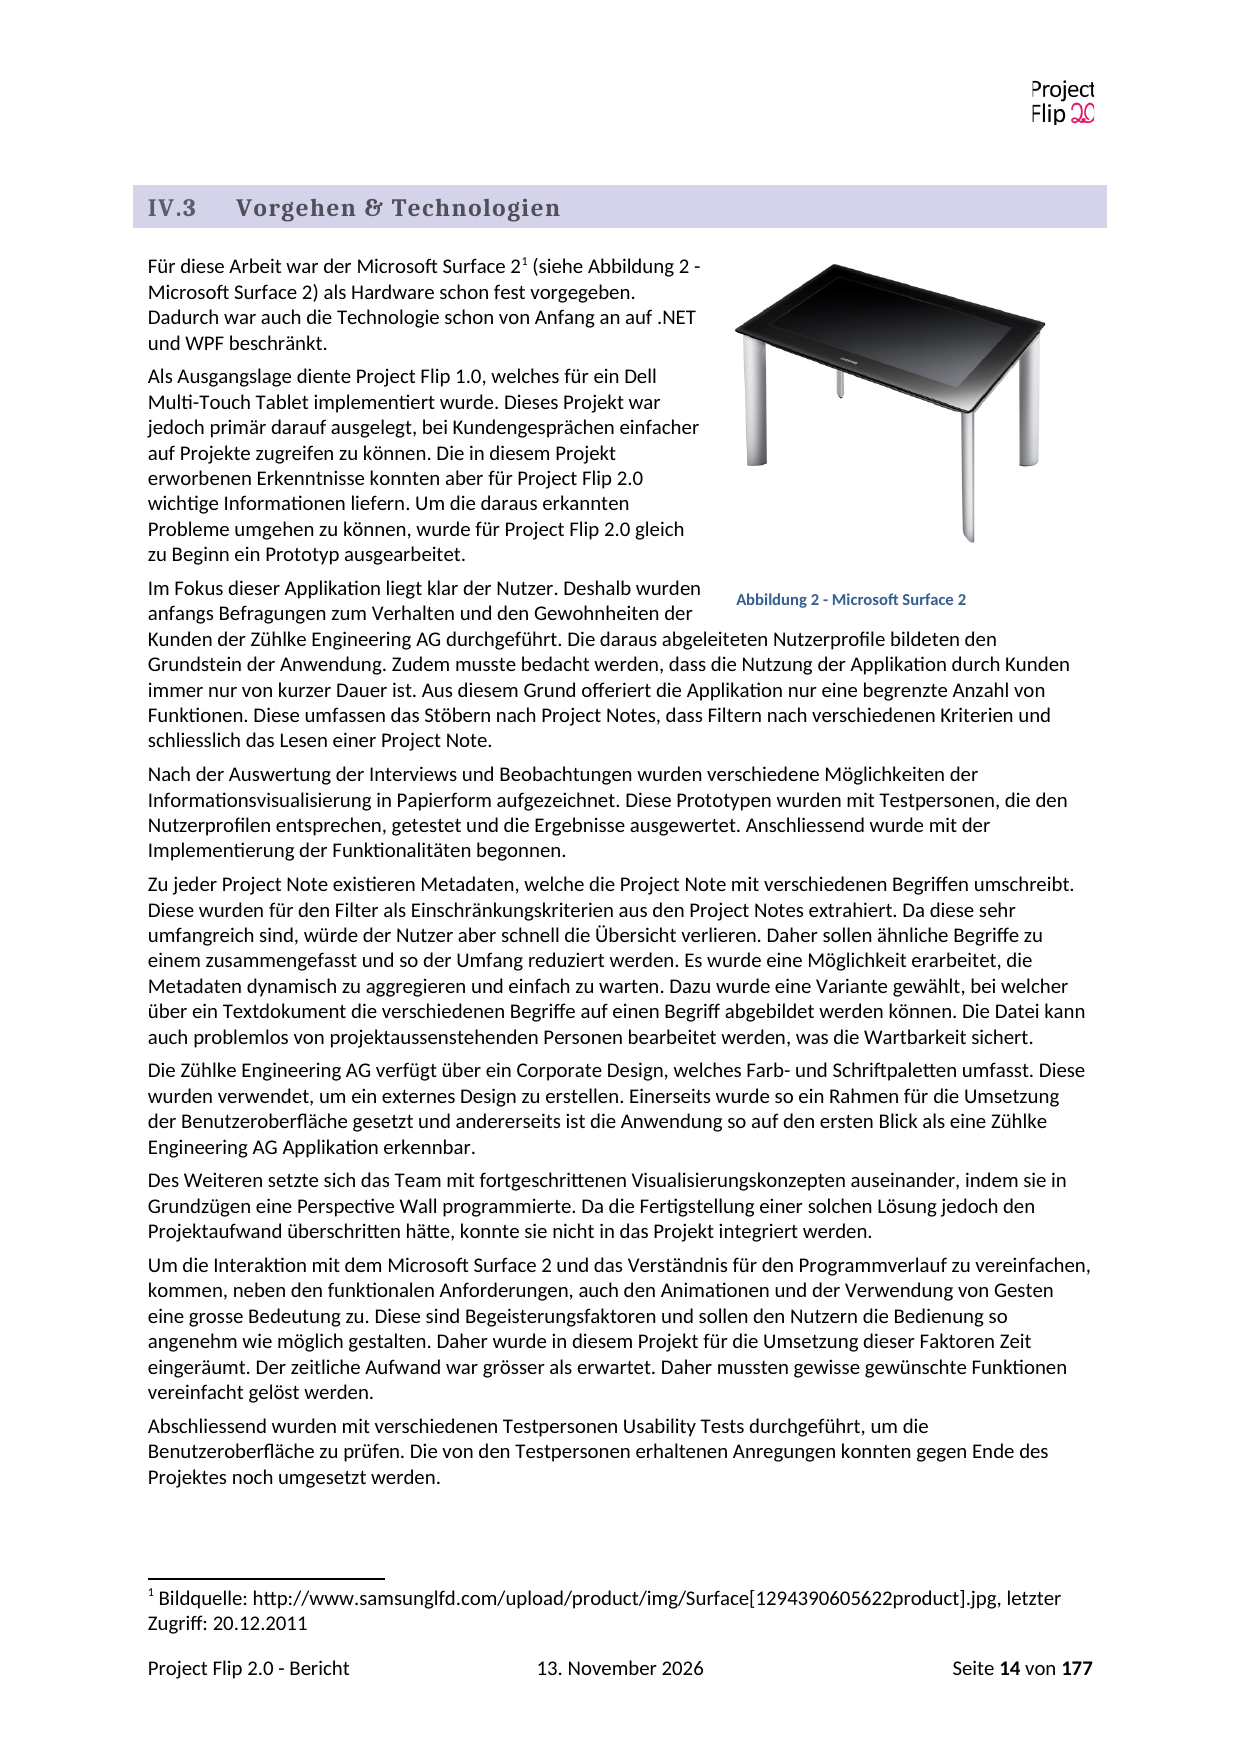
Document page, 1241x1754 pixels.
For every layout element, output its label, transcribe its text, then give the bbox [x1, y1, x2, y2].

text Im Fokus dieser Applikation liegt klar der Nutzer. Deshalb wurden anfangs Befragungen zum Verhalten und den Gewohnheiten der Kunden der Zühlke Engineering AG durchgeführt. Die daraus abgeleiteten Nutzerprofile bildeten den Grundstein der Anwendung. Zudem musste bedacht werden, dass die Nutzung der Applikation durch Kunden immer nur von kurzer Dauer ist. Aus diesem Grund offeriert die Applikation nur eine begrenzte Anzahl von Funktionen. Diese umfassen das Stöbern nach Project Notes, dass Filtern nach verschiedenen Kriterien und schliesslich das Lesen einer Project Note. [148, 575, 1093, 753]
text Die Zühlke Engineering AG verfügt über ein Corporate Design, welches Farb- und Schriftpaletten umfasst. Diese wurden verwendet, um ein externes Design zu erstellen. Einerseits wurde so ein Rahmen für die Umsetzung der Benutzeroberfläche gesetzt und andererseits ist die Anwendung so auf den ersten Blick als eine Zühlke Engineering AG Applikation erkennbar. [148, 1058, 1093, 1159]
text Abschliessend wurden mit verschiedenen Testpersonen Usability Tests durchgeführt, um die Benutzeroberfläche zu prüfen. Die von den Testpersonen erhaltenen Anregungen konnten gegen Ende des Projektes noch umgesetzt werden. [148, 1413, 1093, 1489]
text Um die Interaktion mit dem Microsoft Surface 2 und das Verständnis für den Programmverlauf zu vereinfachen, kommen, neben den funktionalen Anforderungen, auch den Animationen und der Verwendung von Gesten eine grosse Bedeutung zu. Diese sind Begeisterungsfaktoren und sollen den Nutzern die Bedienung so angenehm wie möglich gestalten. Daher wurde in diesem Projekt für die Umsetzung dieser Faktoren Zeit eingeräumt. Der zeitliche Aufwand war grösser als erwartet. Daher mussten gewisse gewünschte Funktionen vereinfacht gelöst werden. [148, 1252, 1093, 1405]
subtitle Vorgehen & Technologien [139, 191, 1101, 222]
text Nach der Auswertung der Interviews und Beobachtungen wurden verschiedene Möglichkeiten der Informationsvisualisierung in Papierform aufgezeichnet. Diese Prototypen wurden mit Testpersonen, die den Nutzerprofilen entsprechen, getestet und die Ergebnisse ausgewertet. Anschliessend wurde mit der Implementierung der Funktionalitäten begonnen. [148, 761, 1093, 863]
picture [1081, 79, 1097, 124]
text Für diese Arbeit war der Microsoft Surface 2 (siehe Abbildung 2 - Microsoft Surface 2) als Hardware schon fest vorgegeben. Dadurch war auch die Technologie schon von Anfang an auf .NET und WPF beschränkt. [148, 253, 1093, 355]
text Des Weiteren setzte sich das Team mit fortgeschrittenen Visualisierungskonzepten auseinander, indem sie in Grundzügen eine Perspective Wall programmierte. Da die Fertigstellung einer solchen Lösung jedoch den Projektaufwand überschritten hätte, konnte sie nicht in das Projekt integriert werden. [148, 1168, 1093, 1244]
picture [726, 258, 1064, 548]
text Zu jeder Project Note existieren Metadaten, welche die Project Note mit verschiedenen Begriffen umschreibt. Diese wurden für den Filter als Einschränkungskriterien aus den Project Notes extrahiert. Da diese sehr umfangreich sind, würde der Nutzer aber schnell die Übersicht verlieren. Daher sollen ähnliche Begriffe zu einem zusammengefasst und so der Umfang reduziert werden. Es wurde eine Möglichkeit erarbeitet, die Metadaten dynamisch zu aggregieren und einfach zu warten. Dazu wurde eine Variante gewählt, bei welcher über ein Textdokument die verschiedenen Begriffe auf einen Begriff abgebildet werden können. Die Datei kann auch problemlos von projektaussenstehenden Personen bearbeitet werden, was die Wartbarkeit sichert. [148, 871, 1093, 1049]
text Als Ausgangslage diente Project Flip 1.0, welches für ein Dell Multi-Touch Tablet implementiert wurde. Dieses Projekt war jedoch primär darauf ausgelegt, bei Kundengesprächen einfacher auf Projekte zugreifen zu können. Die in diesem Projekt erworbenen Erkenntnisse konnten aber für Project Flip 2.0 wichtige Informationen liefern. Um die daraus erkannten Probleme umgehen zu können, wurde für Project Flip 2.0 gleich zu Beginn ein Prototyp ausgearbeitet. [148, 363, 1093, 567]
